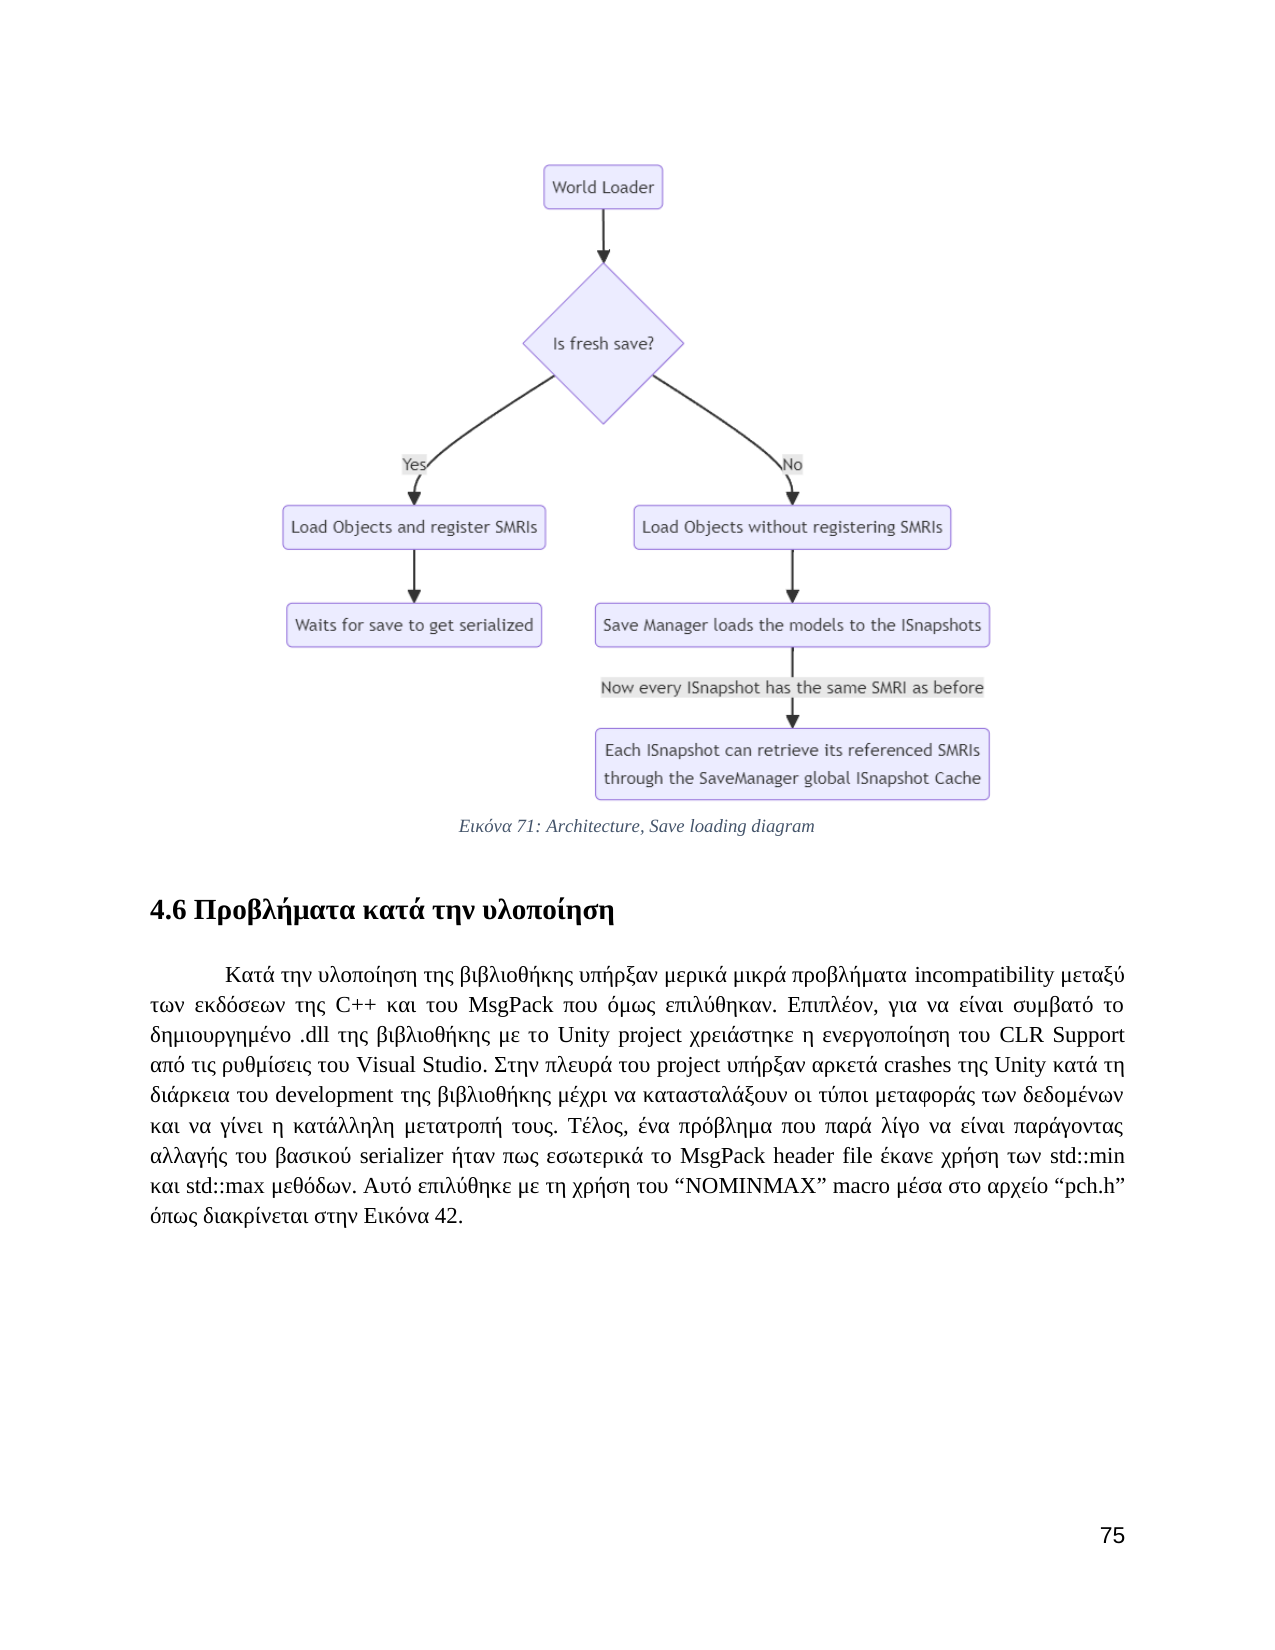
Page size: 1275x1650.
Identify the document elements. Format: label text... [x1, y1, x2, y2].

subtitle 4.6 Προβλήματα κατά την υλοποίηση [150, 892, 1125, 925]
text Εικόνα 71: Architecture, Save loading diagram [150, 815, 1125, 837]
text Κατά την υλοποίηση της βιβλιοθήκης υπήρξαν μερικά μικρά προβλήματα incompatibility μεταξύ των εκδόσεων της C++ και του MsgPack που όμως επιλύθηκαν. Επιπλέον, για να είναι συμβατό το δημιουργημένο .dll της βιβλιοθήκης με το Unity project χρειάστηκε η ενεργοποίηση του CLR Support από τις ρυθμίσεις του Visual Studio. Στην πλευρά του project υπήρξαν αρκετά crashes της Unity κατά τη διάρκεια του development της βιβλιοθήκης μέχρι να κατασταλάξουν οι τύποι μεταφοράς των δεδομένων και να γίνει η κατάλληλη μετατροπή τους. Τέλος, ένα πρόβλημα που παρά λίγο να είναι παράγοντας αλλαγής του βασικού serializer ήταν πως εσωτερικά το MsgPack header file έκανε χρήση των std::min και std::max μεθόδων. Αυτό επιλύθηκε με τη χρήση του “NOMINMAX” macro μέσα στο αρχείο “pch.h” όπως διακρίνεται στην Εικόνα 42. [150, 961, 1125, 1229]
picture [268, 150, 1007, 812]
